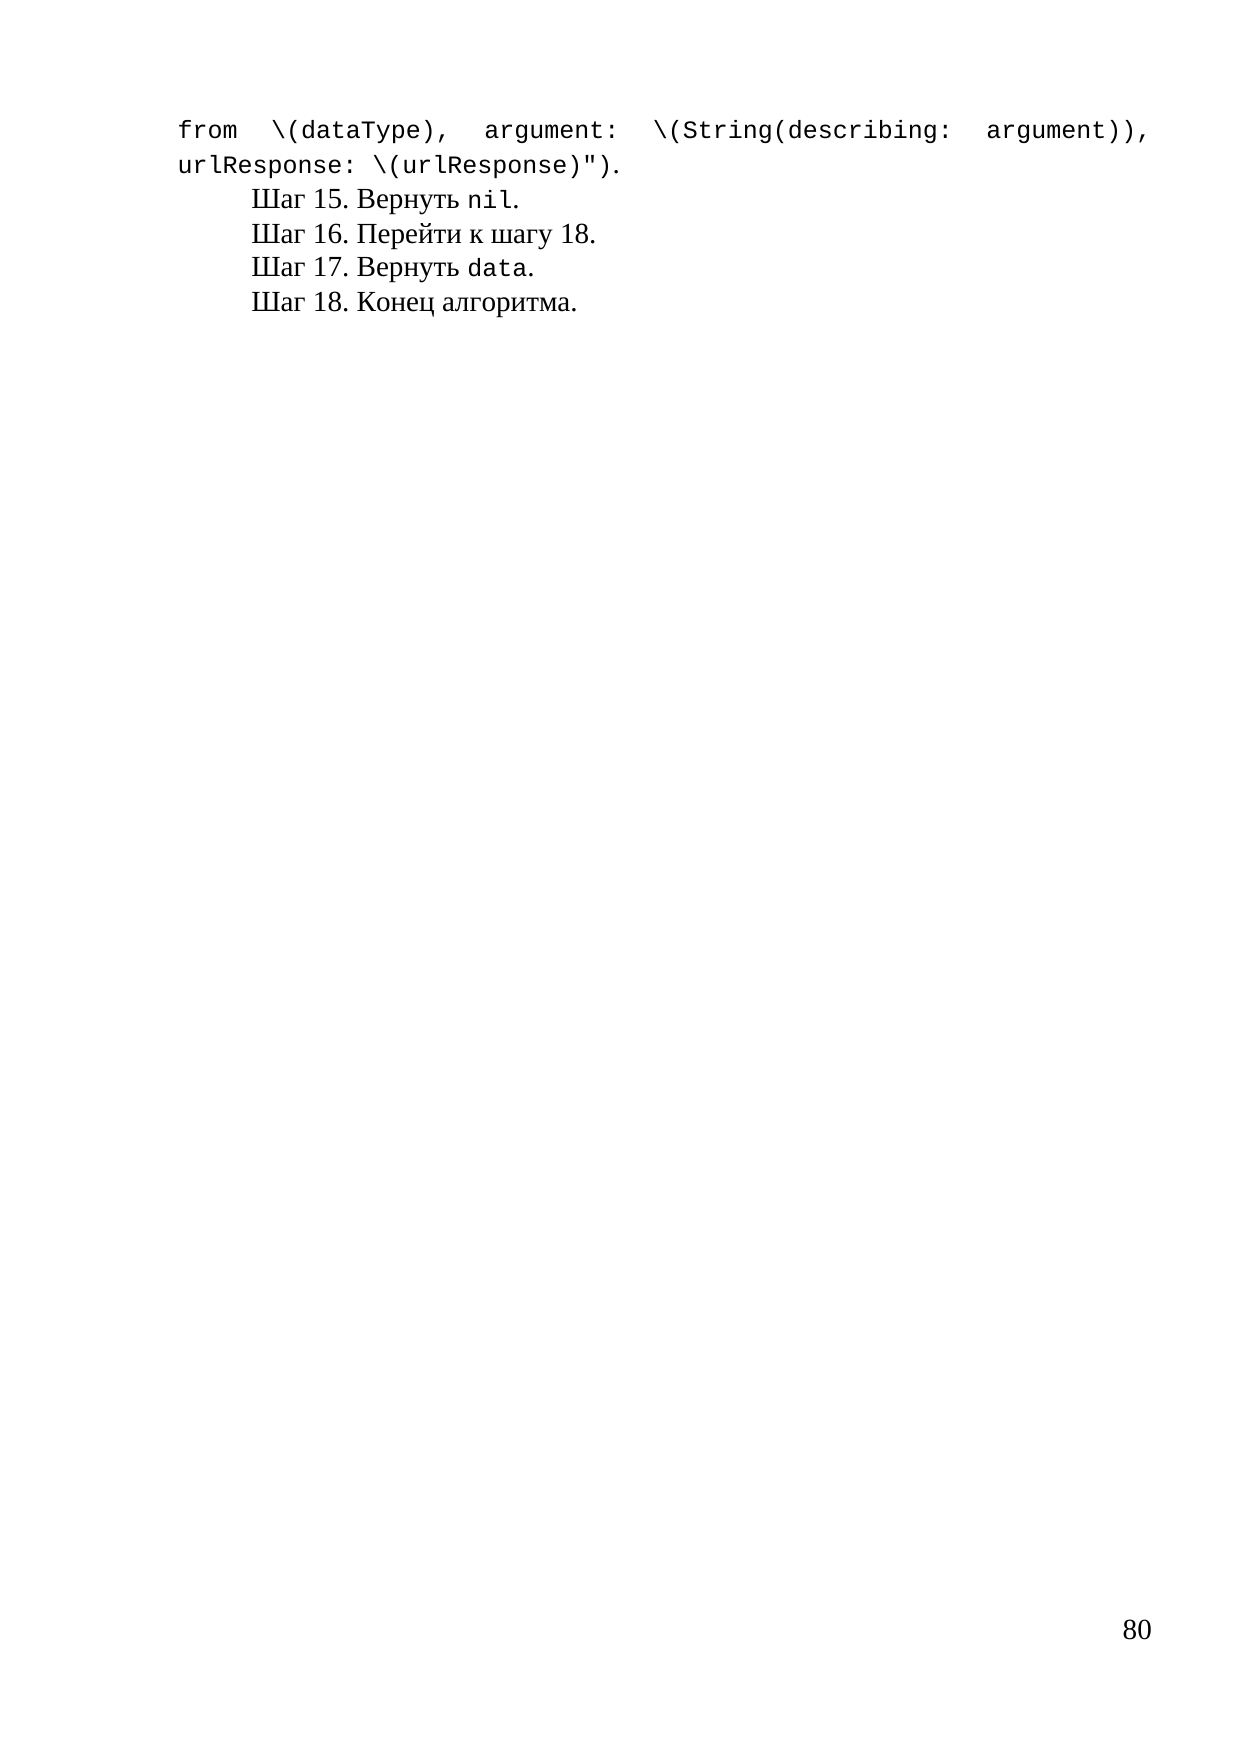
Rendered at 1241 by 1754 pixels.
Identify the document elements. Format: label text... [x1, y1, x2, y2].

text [177, 118, 1152, 181]
text Шаг 15. Вернуть nil. [177, 181, 1152, 216]
text Шаг 18. Конец алгоритма. [177, 284, 1152, 318]
text Шаг 17. Вернуть data. [177, 249, 1152, 284]
text Шаг 16. Перейти к шагу 18. [177, 216, 1152, 249]
